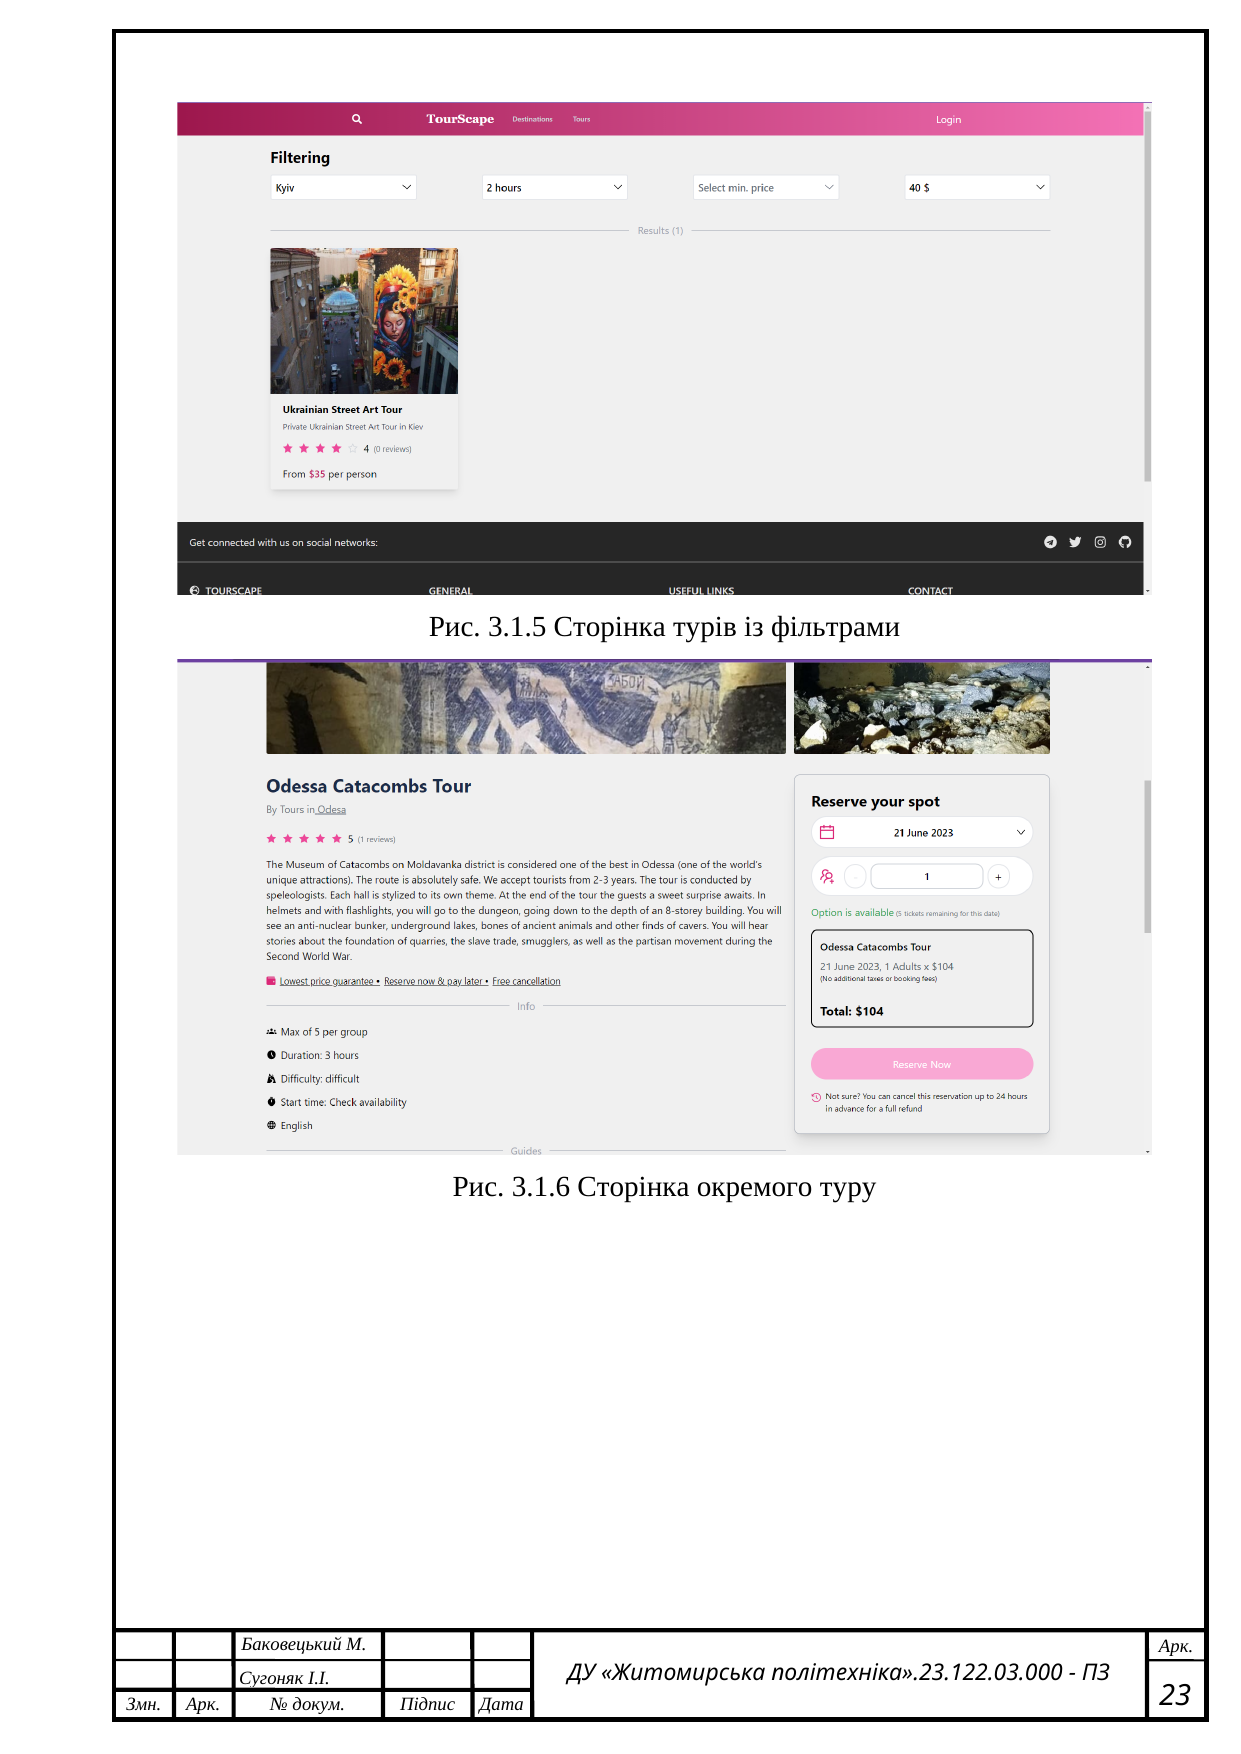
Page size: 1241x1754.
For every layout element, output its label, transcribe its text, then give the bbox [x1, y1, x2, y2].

picture [177, 659, 1152, 1155]
picture [177, 102, 1152, 595]
text Рис. 3.1.6 Сторінка окремого туру [177, 1169, 1152, 1203]
text Рис. 3.1.5 Сторінка турів із фільтрами [177, 609, 1152, 642]
